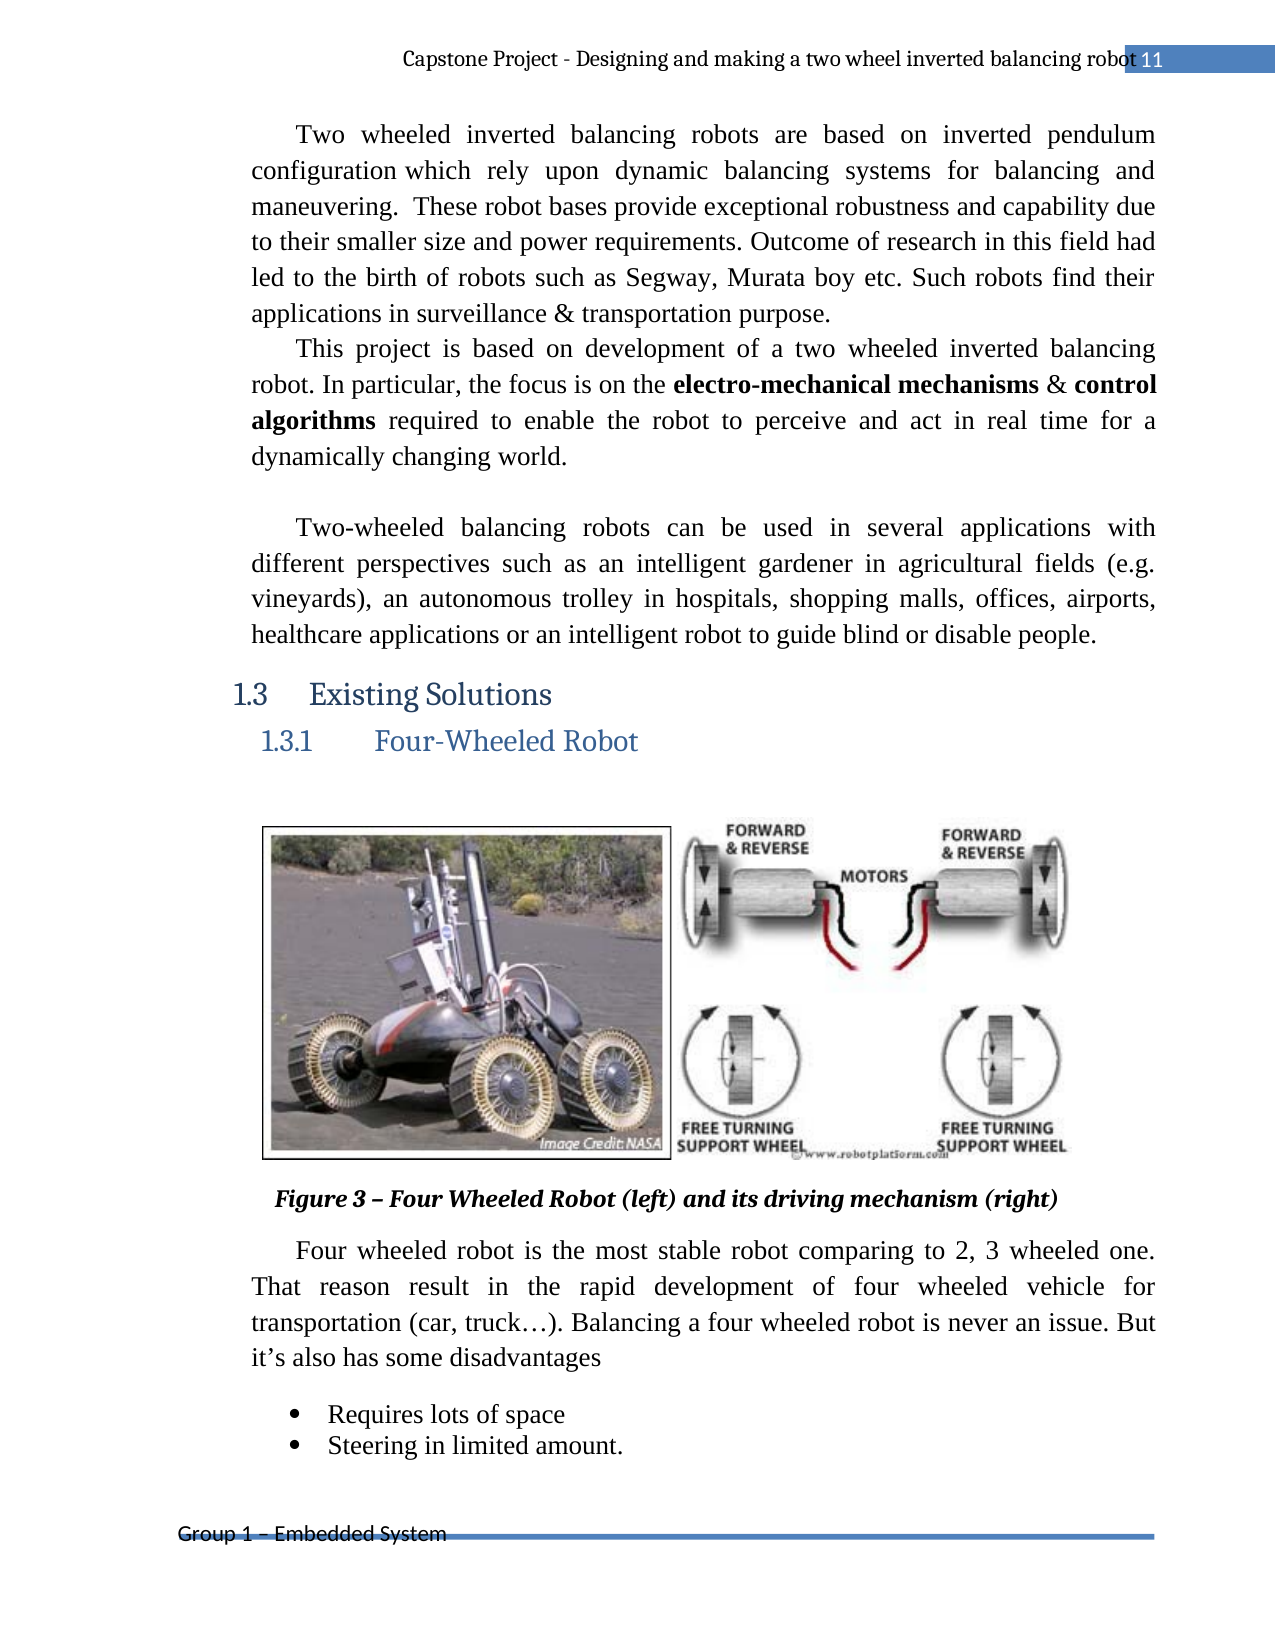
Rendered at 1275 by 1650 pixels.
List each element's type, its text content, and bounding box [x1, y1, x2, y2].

text Figure 3 – Four Wheeled Robot (left) and its driving mechanism (right) [177, 1184, 1157, 1213]
picture [676, 817, 1072, 1160]
list Steering in limited amount. [290, 1429, 1157, 1460]
list This project is based on development of a two wheeled inverted balancing robot. In particular, the focus is on the electro-mechanical mechanisms & control algorithms required to enable the robot to perceive and act in real time for a dynamically changing world. [251, 332, 1157, 471]
text Four wheeled robot is the most stable robot comparing to 2, 3 wheeled one. That reason result in the rapid development of four wheeled vehicle for transportation (car, truck…). Balancing a four wheeled robot is never an issue. But it’s also has some disadvantages [251, 1234, 1157, 1372]
subtitle Existing Solutions [233, 675, 1157, 713]
subtitle Four-Wheeled Robot [262, 723, 1157, 759]
text Two-wheeled balancing robots can be used in several applications with different perspectives such as an intelligent gardener in agricultural fields (e.g. vineyards), an autonomous trolley in hospitals, shopping malls, offices, airports, healthcare applications or an intelligent robot to guide blind or disable people. [251, 511, 1157, 649]
list Two wheeled inverted balancing robots are based on inverted pendulum configuration which rely upon dynamic balancing systems for balancing and maneuvering. These robot bases provide exceptional robustness and capability due to their smaller size and power requirements. Outcome of research in this field had led to the birth of robots such as Segway, Murata boy etc. Such robots find their applications in surveillance & transportation purpose. [251, 118, 1157, 328]
list Requires lots of space [290, 1398, 1157, 1429]
picture [262, 826, 672, 1160]
